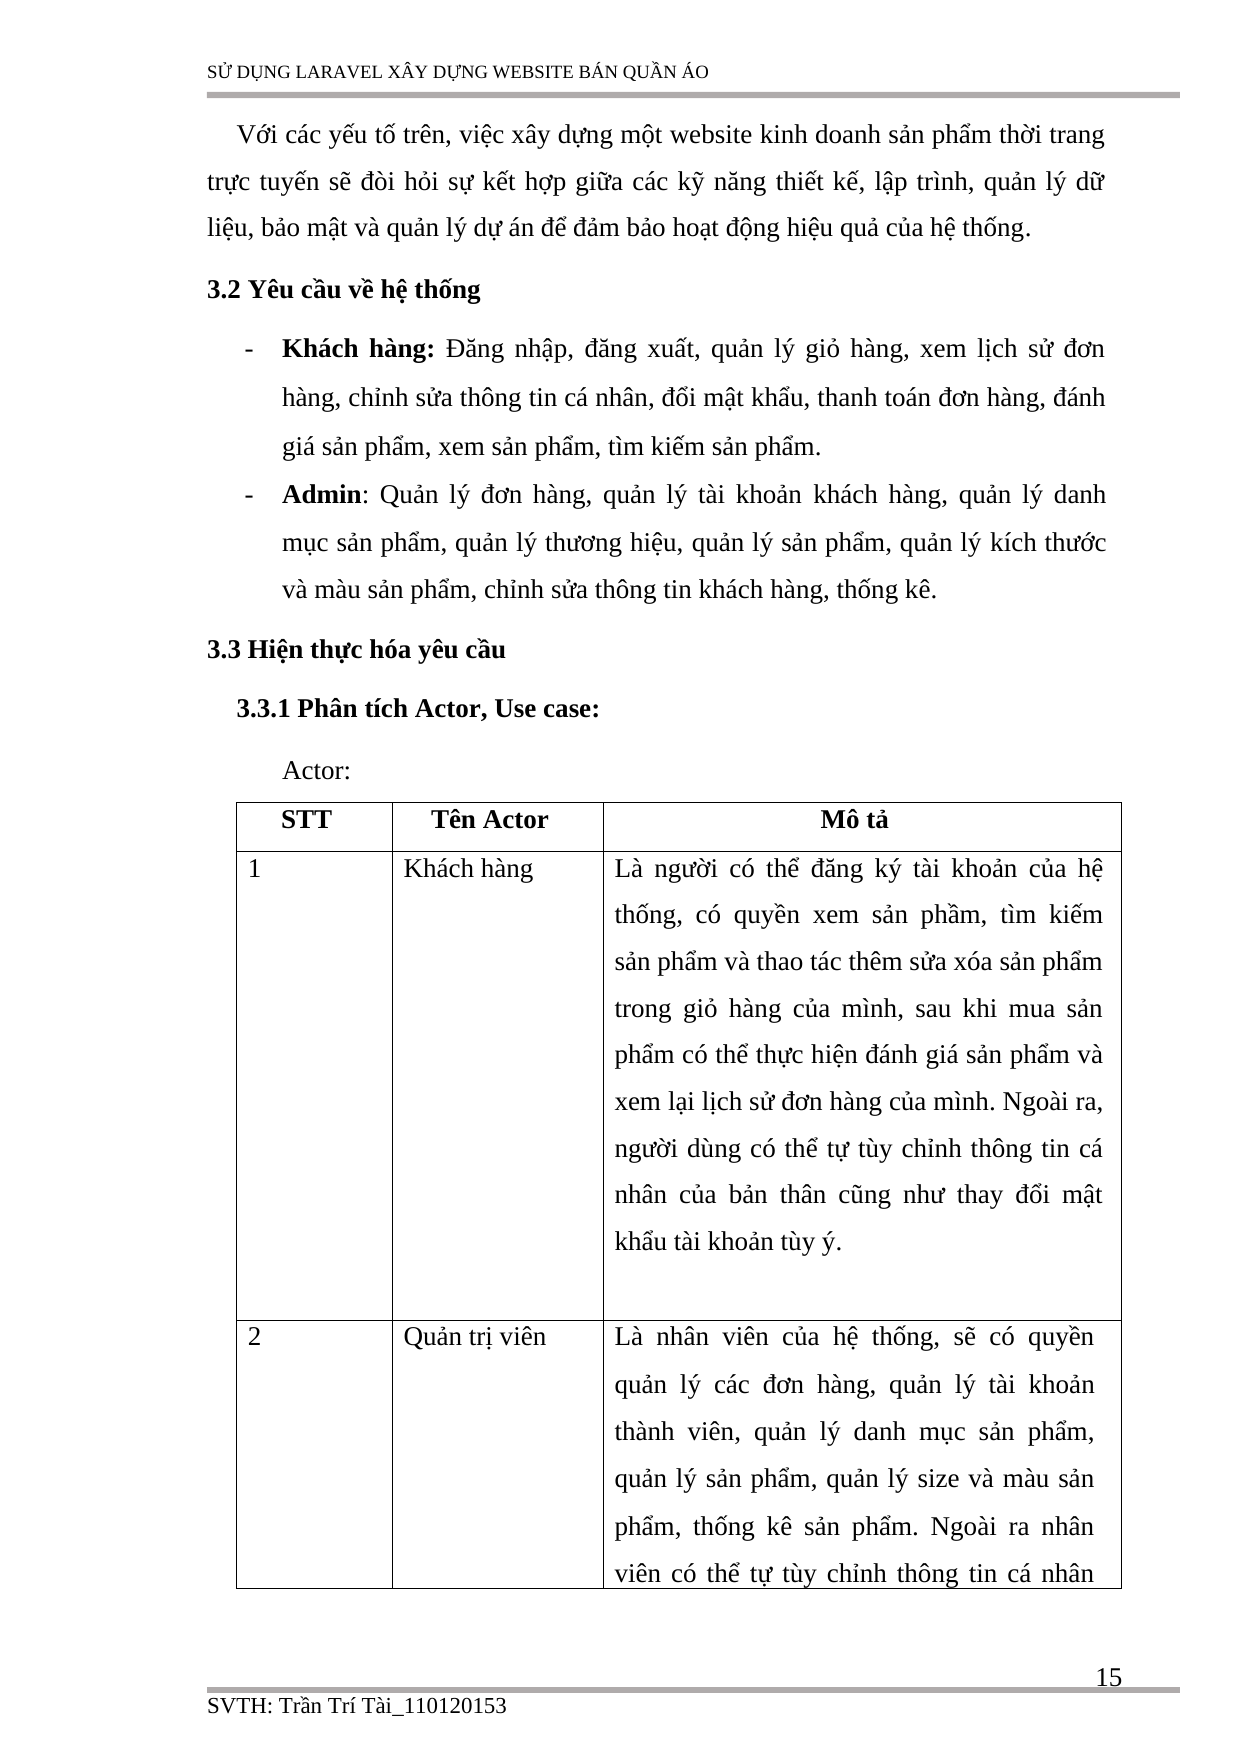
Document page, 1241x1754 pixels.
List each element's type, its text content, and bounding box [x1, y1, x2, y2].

table_cell Là người có thể đăng ký tài khoản của hệ thống, có quyền xem sản phầm, tìm kiếm sản phẩm và thao tác thêm sửa xóa sản phẩm trong giỏ hàng của mình, sau khi mua sản phẩm có thể thực hiện đánh giá sản phẩm và xem lại lịch sử đơn hàng của mình. Ngoài ra, người dùng có thể tự tùy chỉnh thông tin cá nhân của bản thân cũng như thay đổi mật khẩu tài khoản tùy ý. [604, 852, 1121, 1319]
list Khách hàng: Đăng nhập, đăng xuất, quản lý giỏ hàng, xem lịch sử đơn hàng, chỉnh sửa thông tin cá nhân, đổi mật khẩu, thanh toán đơn hàng, đánh giá sản phẩm, xem sản phẩm, tìm kiếm sản phẩm. [244, 332, 1107, 461]
text Với các yếu tố trên, việc xây dựng một website kinh doanh sản phẩm thời trang trực tuyến sẽ đòi hỏi sự kết hợp giữa các kỹ năng thiết kế, lập trình, quản lý dữ liệu, bảo mật và quản lý dự án để đảm bảo hoạt động hiệu quả của hệ thống. [207, 118, 1107, 243]
table_header STT [237, 803, 392, 851]
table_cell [604, 1321, 1121, 1588]
table_cell 2 [237, 1321, 392, 1588]
subtitle 3.2 Yêu cầu về hệ thống [207, 273, 1137, 304]
subtitle 3.3 Hiện thực hóa yêu cầu [207, 633, 1137, 664]
table_cell Quản trị viên [393, 1321, 603, 1588]
table_cell Khách hàng [393, 852, 603, 1319]
table_header Mô tả [604, 803, 1121, 851]
text Actor: [244, 754, 1107, 785]
subtitle 3.3.1 Phân tích Actor, Use case: [236, 692, 1122, 723]
table_cell 1 [237, 852, 392, 1319]
table_header Tên Actor [393, 803, 603, 851]
list Admin: Quản lý đơn hàng, quản lý tài khoản khách hàng, quản lý danh mục sản phẩm, quản lý thương hiệu, quản lý sản phẩm, quản lý kích thước và màu sản phẩm, chỉnh sửa thông tin khách hàng, thống kê. [244, 478, 1107, 604]
